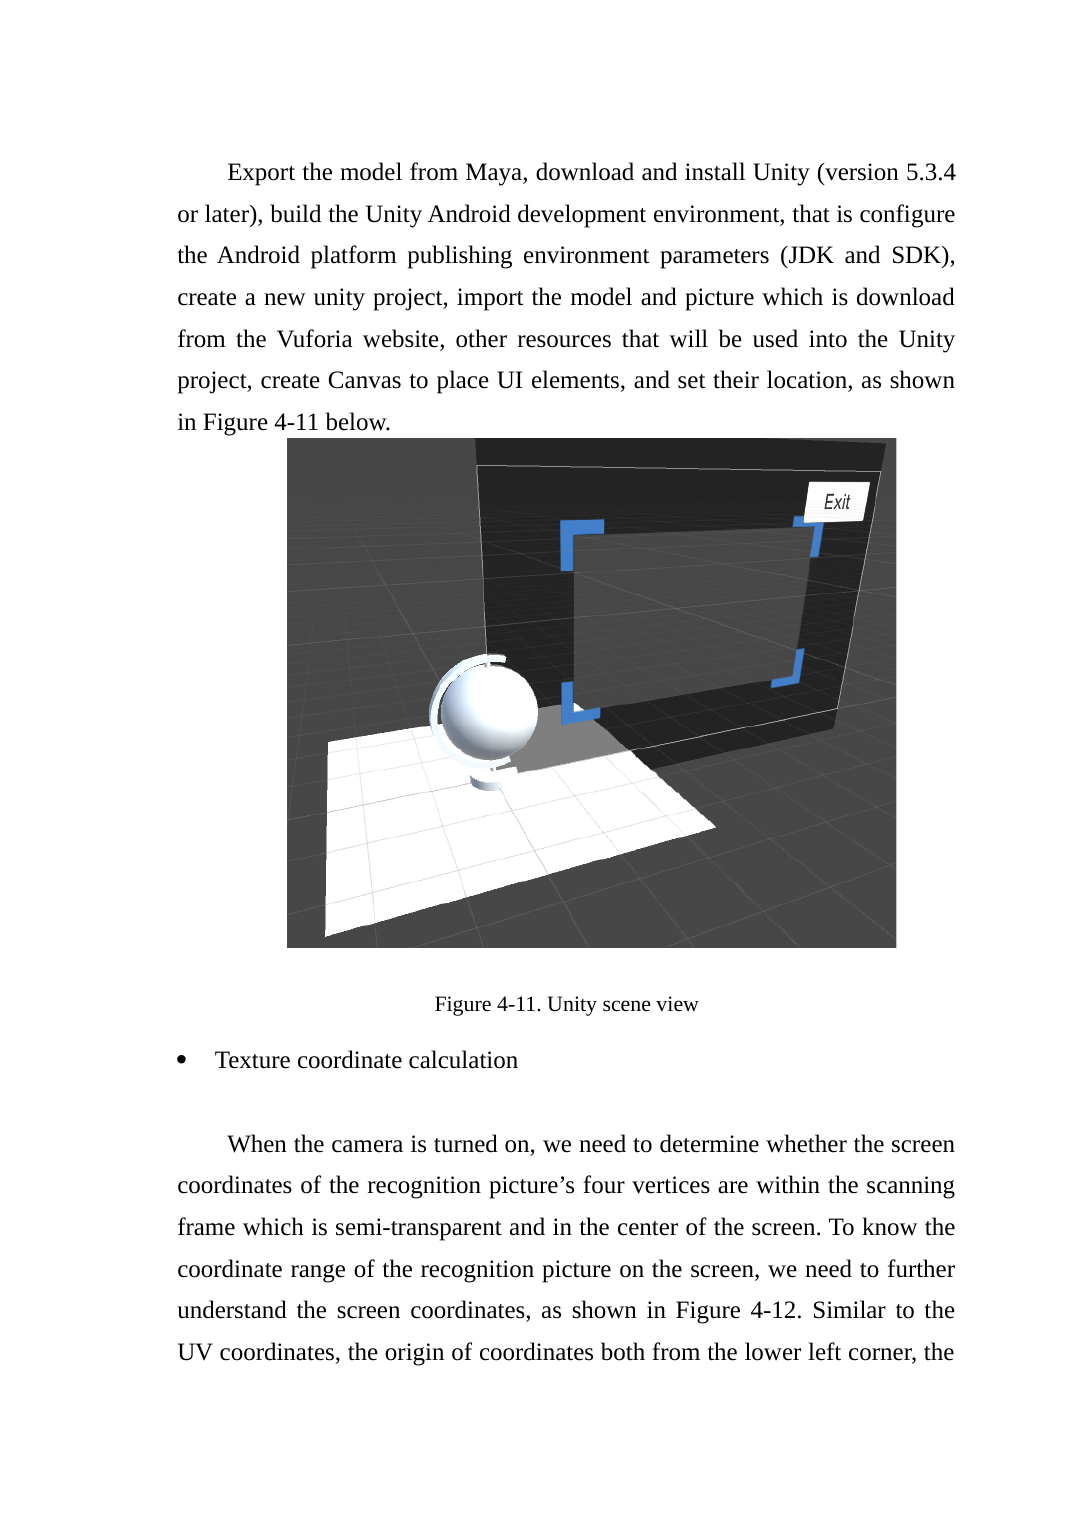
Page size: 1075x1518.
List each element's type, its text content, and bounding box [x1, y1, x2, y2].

text Figure 4-11. Unity scene view [177, 991, 956, 1017]
list Texture coordinate calculation [177, 1035, 956, 1077]
text Export the model from Maya, download and install Unity (version 5.3.4 or later), build the Unity Android development environment, that is configure the Android platform publishing environment parameters (JDK and SDK), create a new unity project, import the model and picture which is download from the Vuforia website, other resources that will be used into the Unity project, create Canvas to place UI elements, and set their location, as shown in Figure 4-11 below. [177, 147, 956, 439]
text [177, 1119, 956, 1369]
picture [287, 438, 897, 948]
